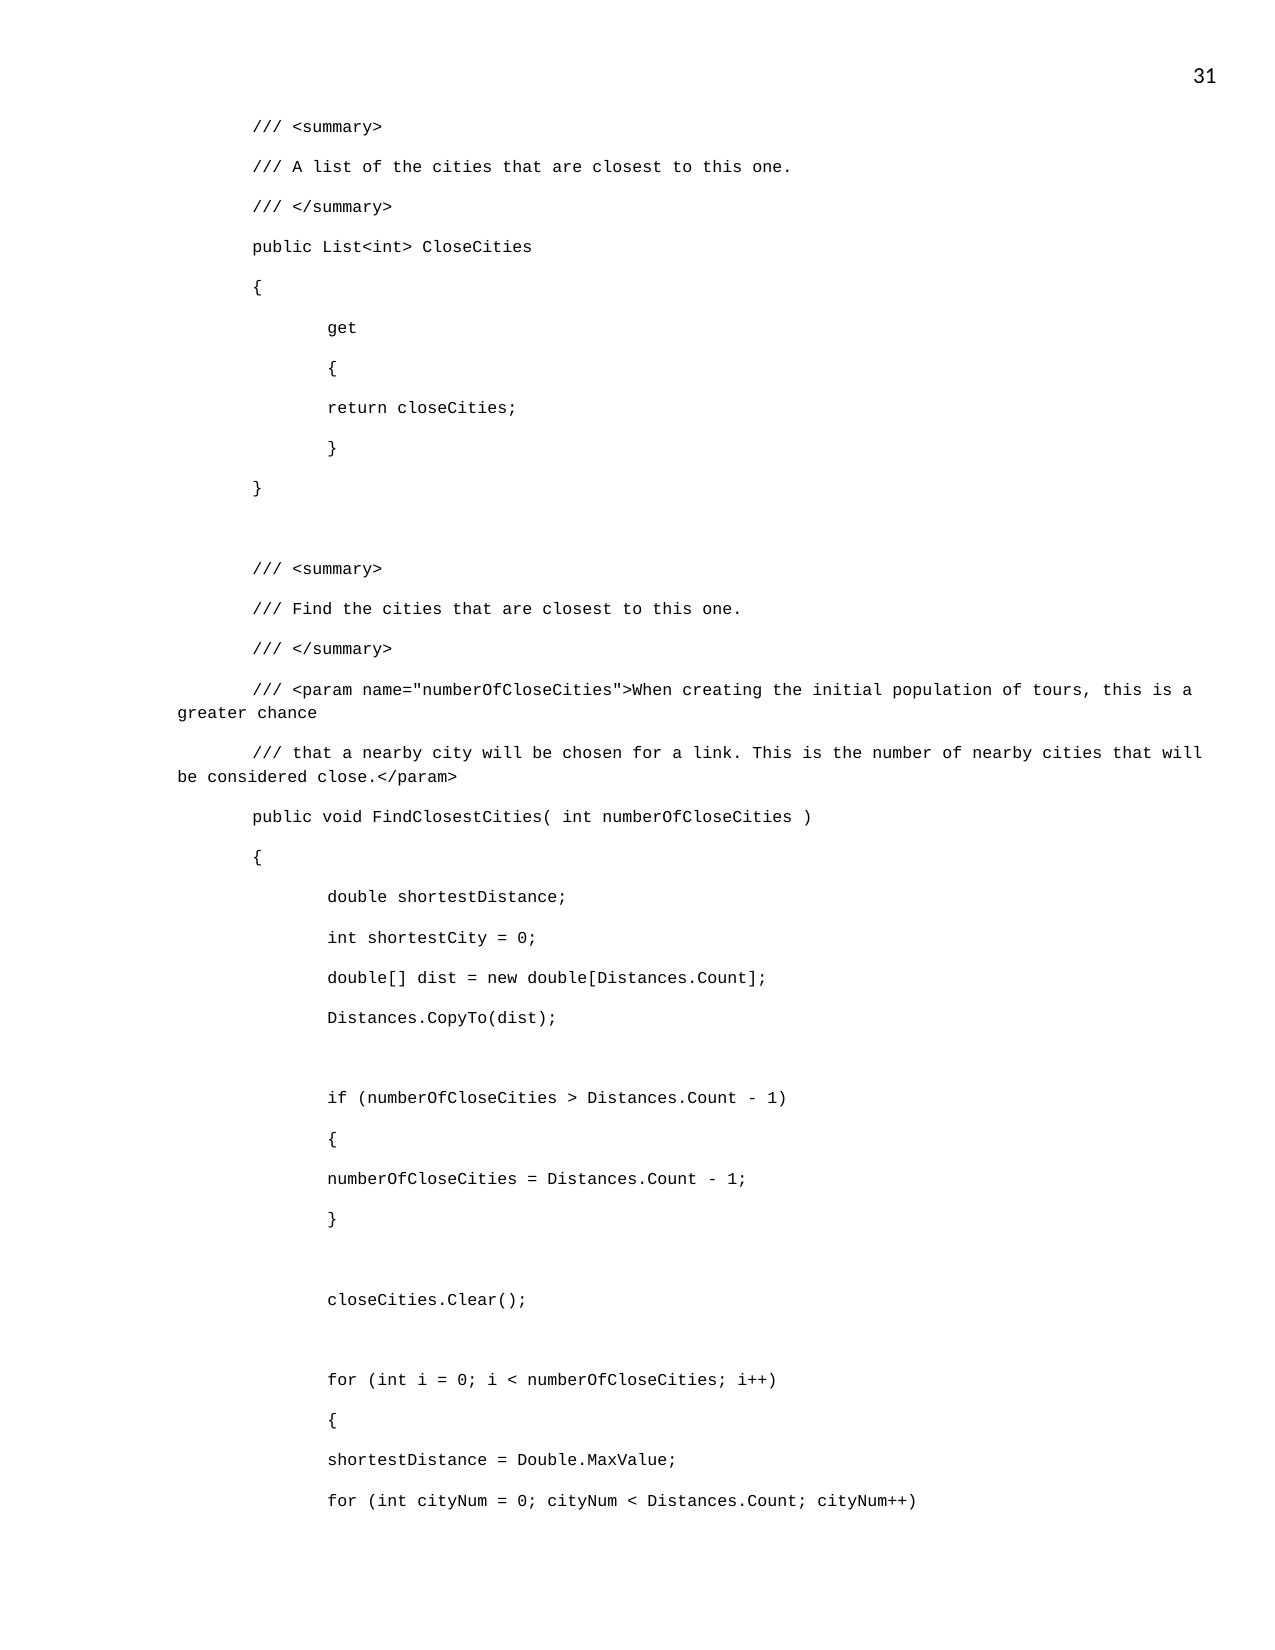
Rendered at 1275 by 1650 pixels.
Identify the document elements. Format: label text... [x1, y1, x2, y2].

text /// that a nearby city will be chosen for a link. This is the number of nearby cities that will be considered close.</param> [177, 745, 1216, 787]
text public void FindClosestCities( int numberOfCloseCities ) [177, 808, 1216, 827]
text public List<int> CloseCities [177, 239, 1216, 258]
text { [177, 1130, 1216, 1149]
text { [177, 359, 1216, 378]
text { [177, 849, 1216, 868]
text /// <summary> [177, 118, 1216, 137]
text get [177, 319, 1216, 338]
text double shortestDistance; [177, 889, 1216, 908]
text } [177, 1211, 1216, 1229]
text /// A list of the cities that are closest to this one. [177, 158, 1216, 177]
text for (int i = 0; i < numberOfCloseCities; i++) [177, 1371, 1216, 1390]
text shortestDistance = Double.MaxValue; [177, 1452, 1216, 1471]
text return closeCities; [177, 399, 1216, 418]
text int shortestCity = 0; [177, 929, 1216, 948]
text /// </summary> [177, 641, 1216, 660]
text /// <summary> [177, 560, 1216, 579]
text } [177, 480, 1216, 499]
text { [177, 279, 1216, 298]
text double[] dist = new double[Distances.Count]; [177, 969, 1216, 988]
text Distances.CopyTo(dist); [177, 1009, 1216, 1028]
text numberOfCloseCities = Distances.Count - 1; [177, 1170, 1216, 1189]
text closeCities.Clear(); [177, 1291, 1216, 1310]
text for (int cityNum = 0; cityNum < Distances.Count; cityNum++) [177, 1492, 1216, 1511]
text if (numberOfCloseCities > Distances.Count - 1) [177, 1090, 1216, 1109]
text /// </summary> [177, 198, 1216, 217]
text { [177, 1412, 1216, 1431]
text } [177, 440, 1216, 459]
text /// <param name="numberOfCloseCities">When creating the initial population of tours, this is a greater chance [177, 681, 1216, 723]
text /// Find the cities that are closest to this one. [177, 601, 1216, 619]
